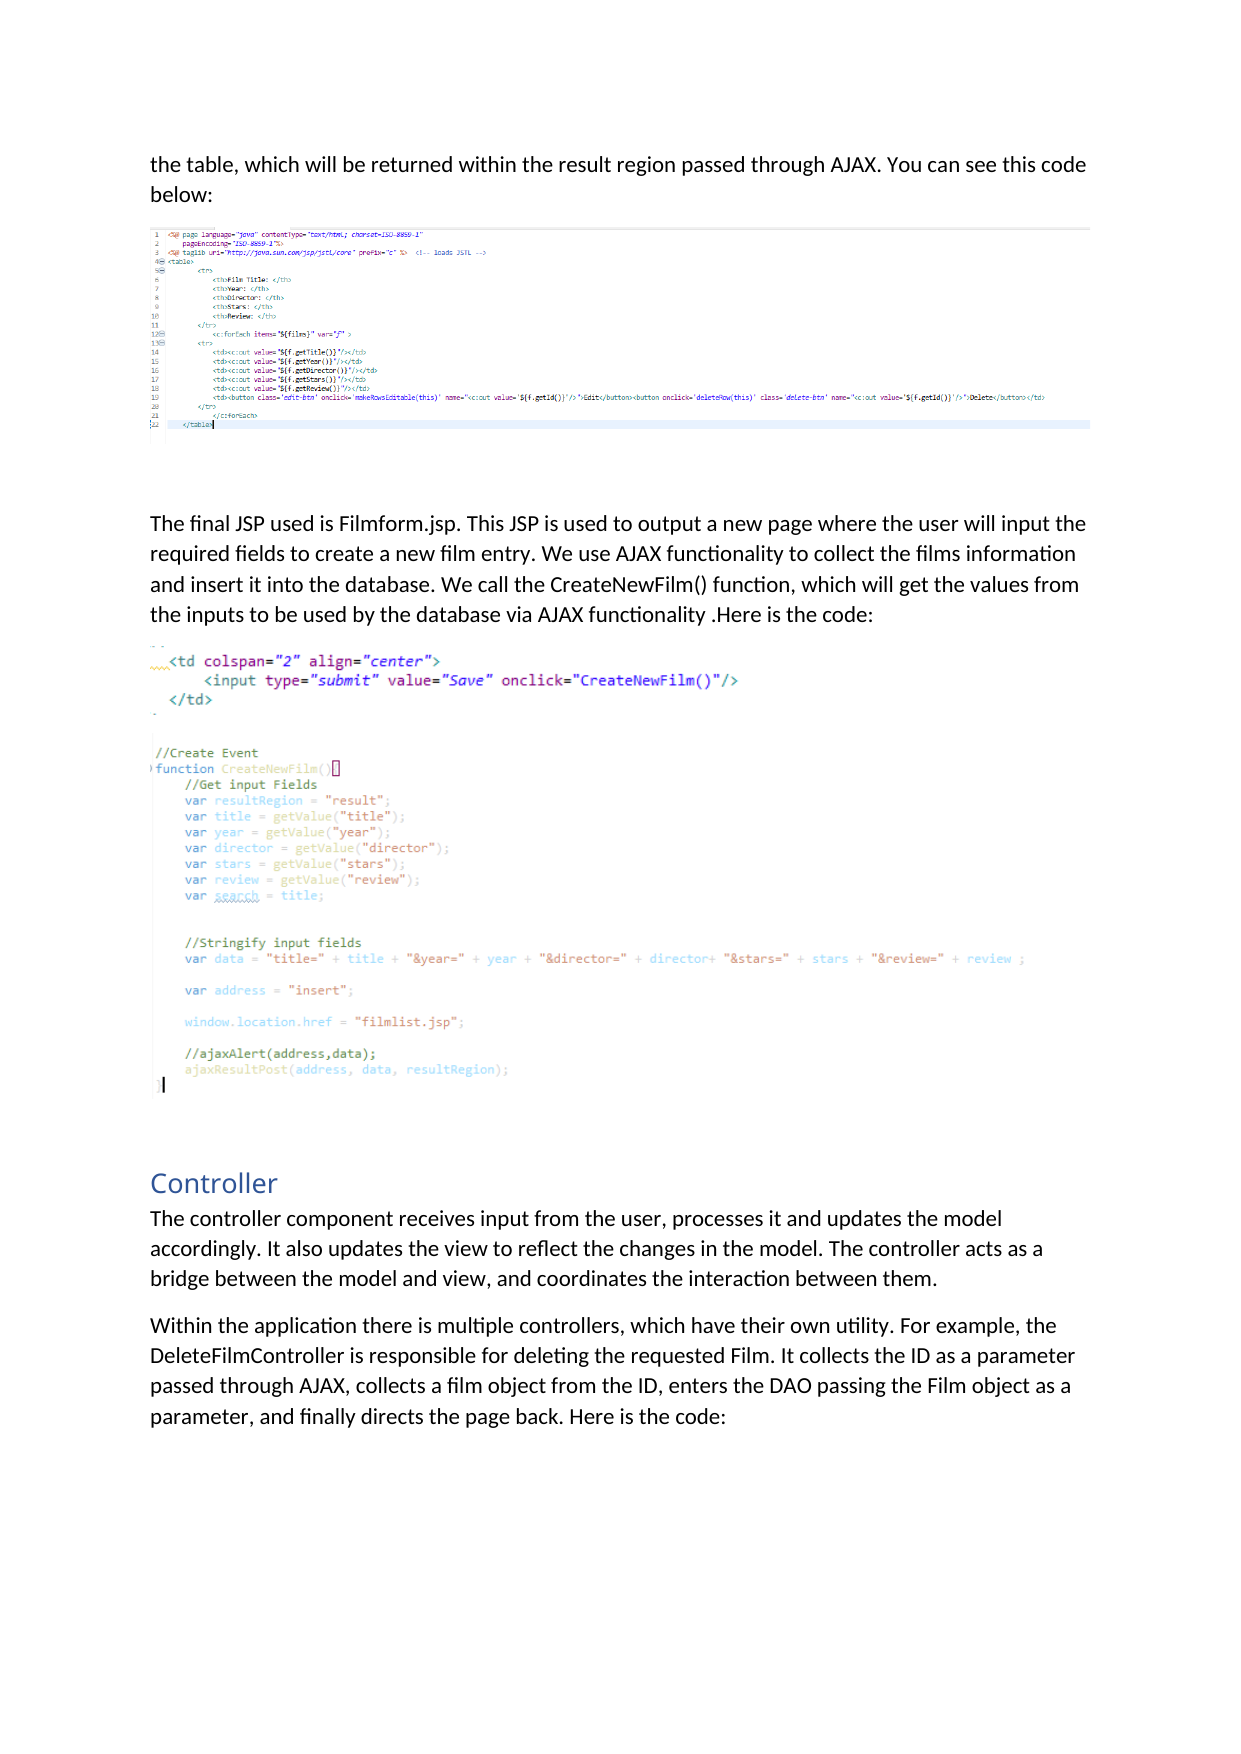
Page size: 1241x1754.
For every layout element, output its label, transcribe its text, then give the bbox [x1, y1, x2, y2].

text The controller component receives input from the user, processes it and updates the model accordingly. It also updates the view to reflect the changes in the model. The controller acts as a bridge between the model and view, and coordinates the interaction between them. [150, 1204, 1090, 1292]
picture [150, 733, 1091, 1099]
text Within the application there is multiple controllers, which have their own utility. For example, the DeleteFilmController is responsible for deleting the requested Film. It collects the ID as a parameter passed through AJAX, collects a film object from the ID, enters the DAO passing the Film object as a parameter, and finally directs the page back. Here is the code: [150, 1311, 1090, 1430]
subtitle Controller [150, 1164, 1090, 1201]
text The final JSP used is Filmform.jsp. This JSP is used to output a new page where the user will input the required fields to create a new film entry. We use AJAX functionality to collect the films information and insert it into the database. We call the CreateNewFilm() function, which will get the values from the inputs to be used by the database via AJAX functionality .Here is the code: [150, 509, 1090, 628]
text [150, 150, 1090, 208]
picture [150, 227, 1091, 444]
picture [150, 646, 811, 715]
